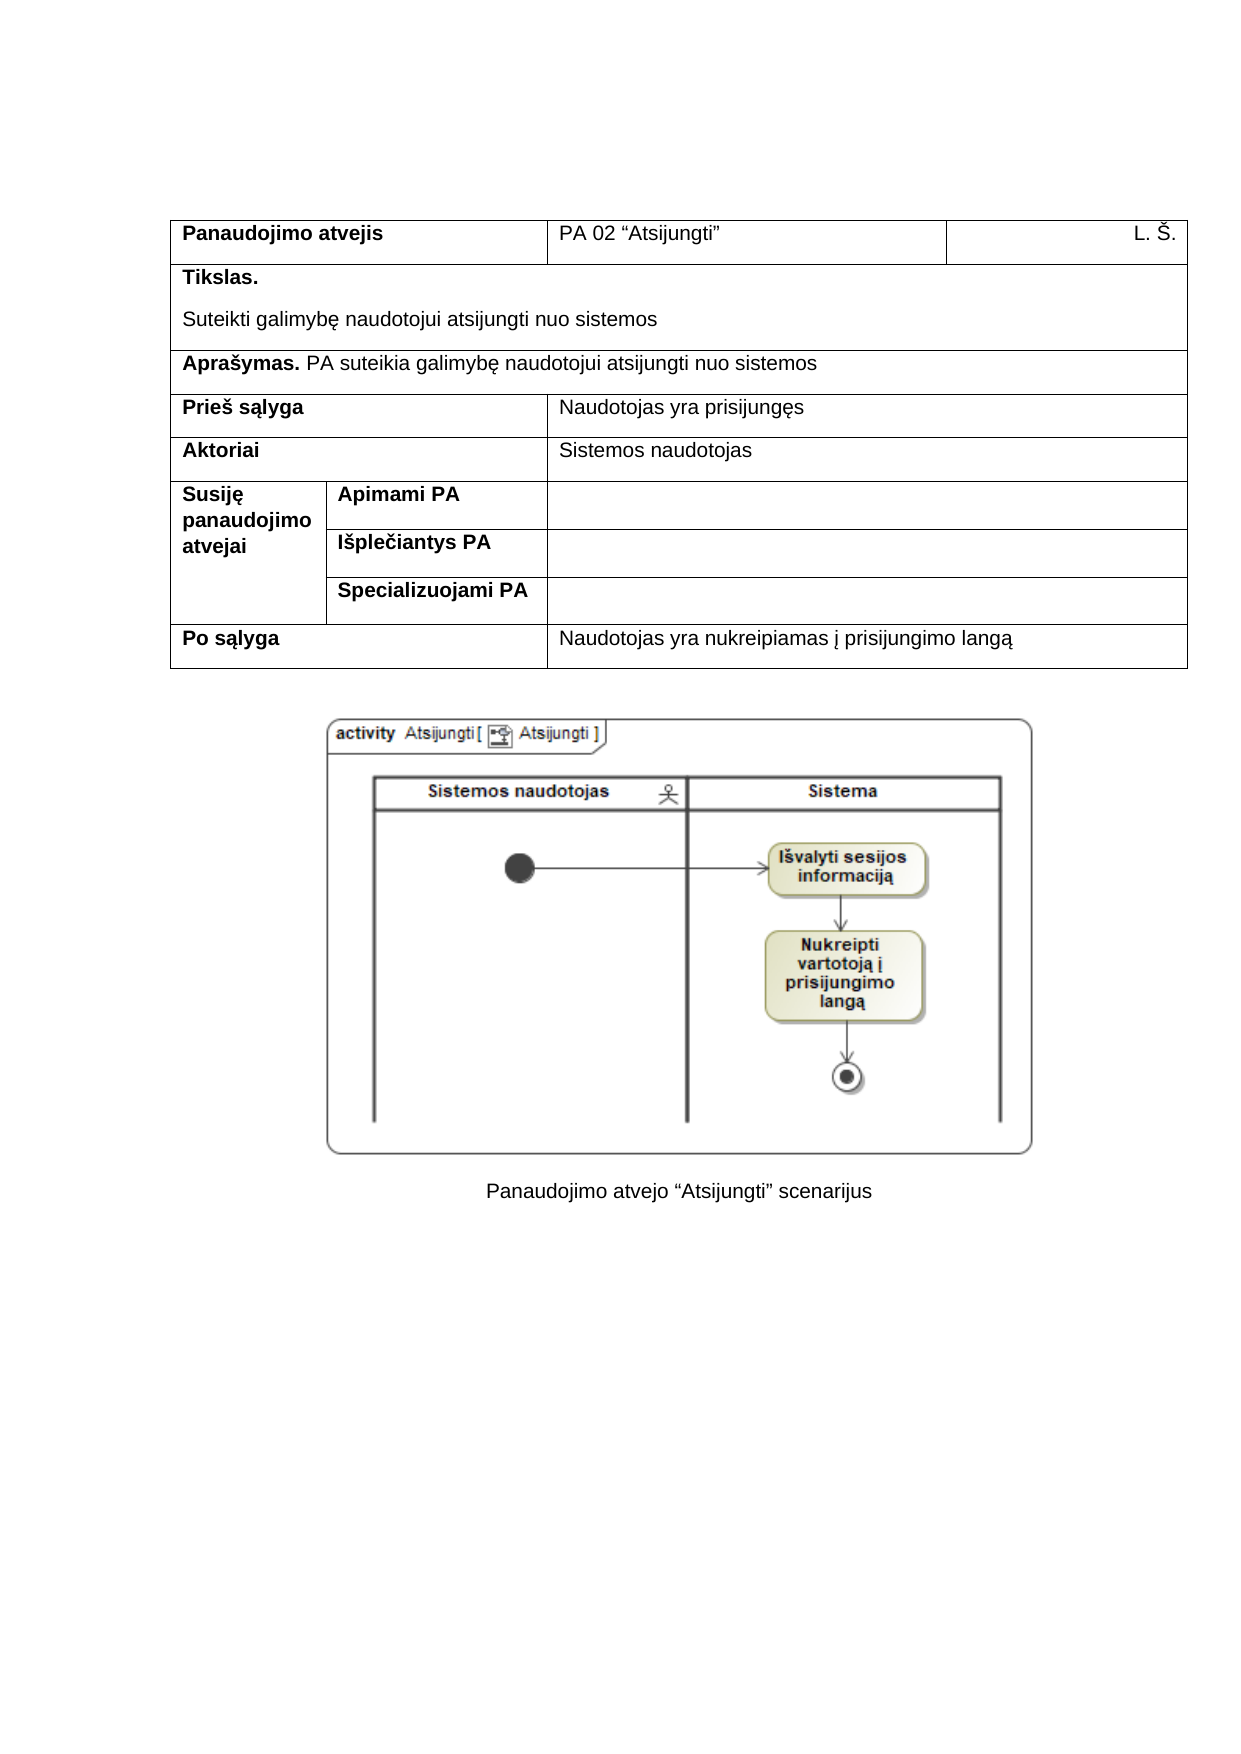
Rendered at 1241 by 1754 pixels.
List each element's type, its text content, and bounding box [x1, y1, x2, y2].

table_cell Naudotojas yra prisijungęs [548, 395, 1187, 437]
table_cell Specializuojami PA [327, 578, 547, 624]
table_cell Sistemos naudotojas [548, 438, 1187, 481]
table_cell Po sąlyga [171, 625, 547, 668]
table_cell Išplečiantys PA [327, 530, 547, 577]
table_header PA 02 “Atsijungti” [548, 221, 946, 263]
table_cell [548, 482, 1187, 529]
picture [319, 711, 1039, 1161]
table_cell Aprašymas. PA suteikia galimybę naudotojui atsijungti nuo sistemos [171, 351, 1187, 393]
text Panaudojimo atvejo “Atsijungti” scenarijus [177, 1179, 1181, 1203]
table_header Panaudojimo atvejis [171, 221, 547, 263]
table_cell [548, 578, 1187, 624]
table_cell Susiję panaudojimo atvejai [171, 482, 326, 624]
table_cell Aktoriai [171, 438, 547, 481]
table_cell Tikslas. Suteikti galimybę naudotojui atsijungti nuo sistemos [171, 265, 1187, 350]
table_cell Apimami PA [327, 482, 547, 529]
table_cell [548, 530, 1187, 577]
table_header L. Š. [947, 221, 1187, 263]
table_cell Naudotojas yra nukreipiamas į prisijungimo langą [548, 625, 1187, 668]
table_cell Prieš sąlyga [171, 395, 547, 437]
